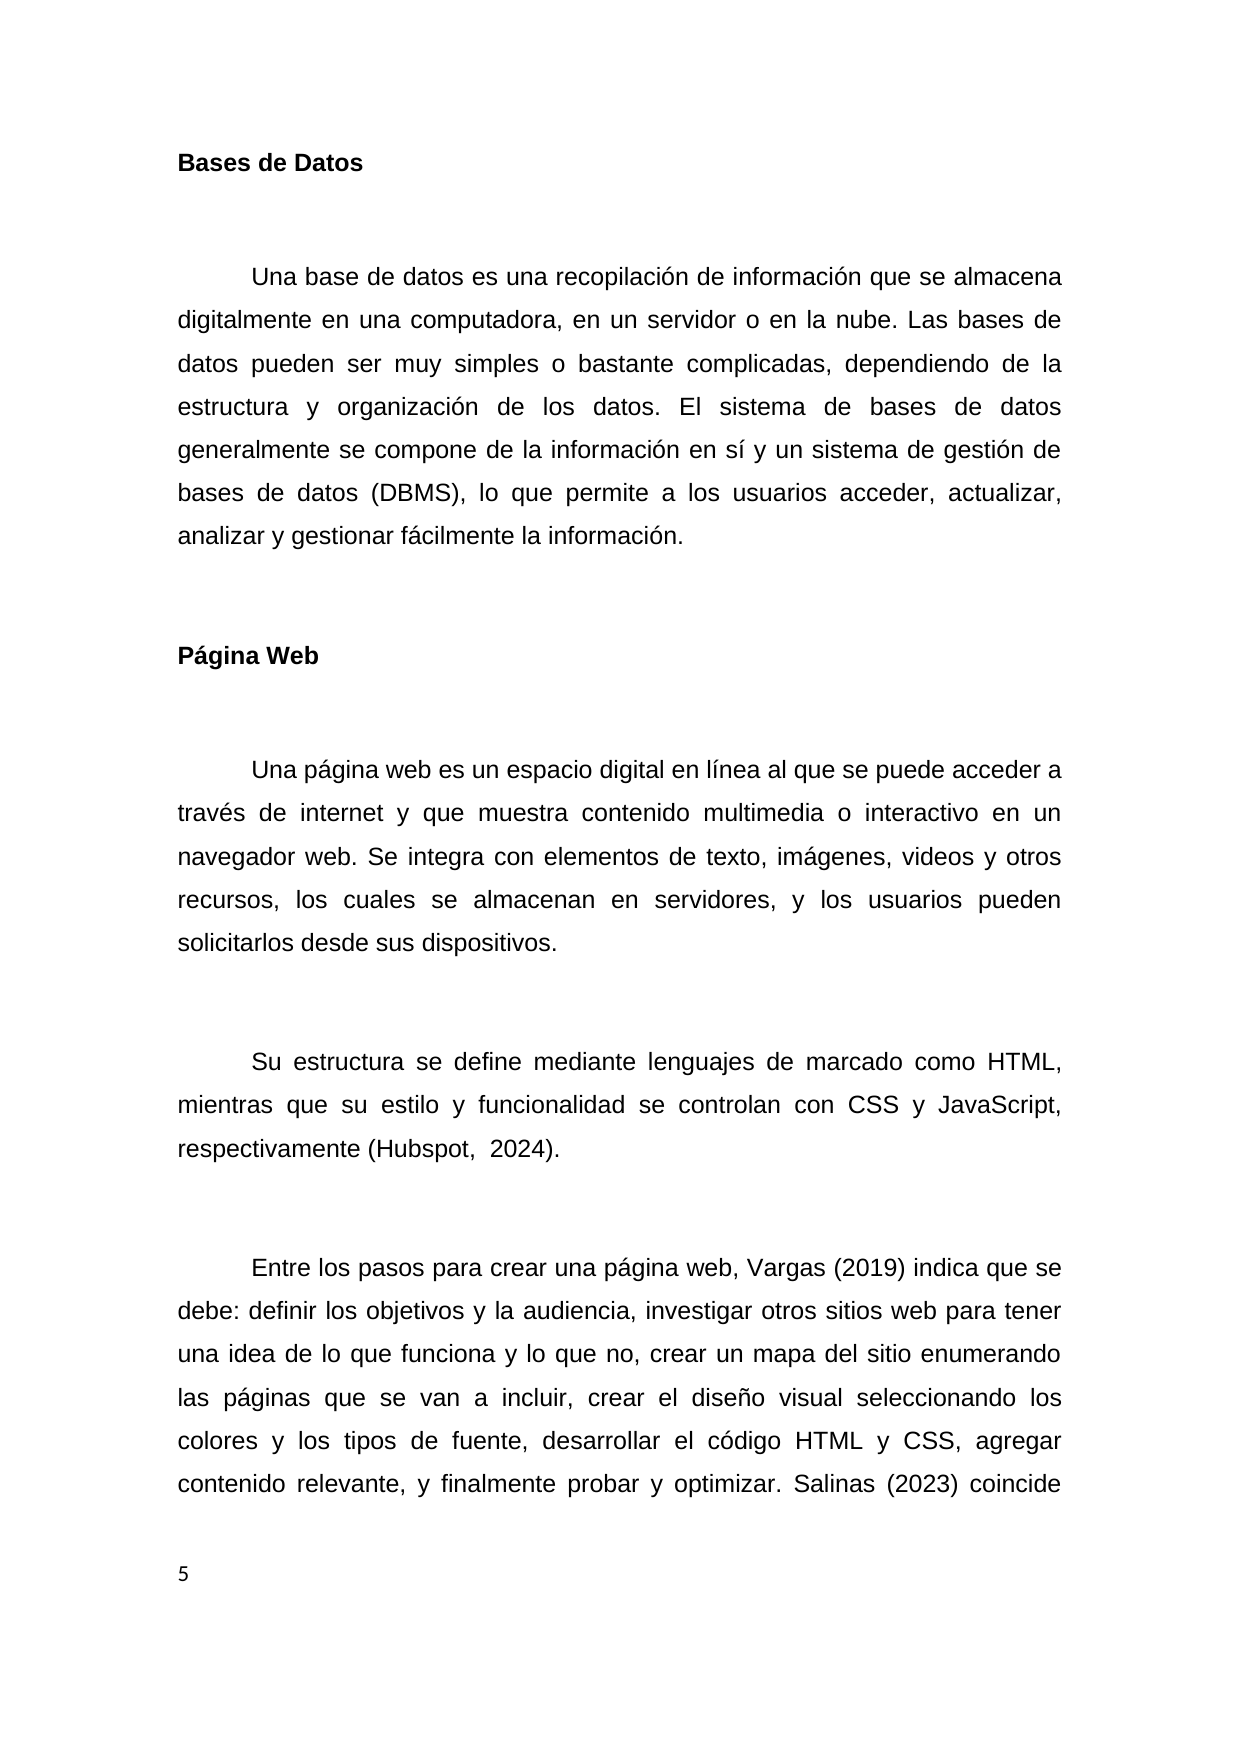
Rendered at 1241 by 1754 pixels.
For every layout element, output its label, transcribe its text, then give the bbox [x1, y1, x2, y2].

subtitle Página Web [177, 641, 1063, 669]
text Una base de datos es una recopilación de información que se almacena digitalmente en una computadora, en un servidor o en la nube. Las bases de datos pueden ser muy simples o bastante complicadas, dependiendo de la estructura y organización de los datos. El sistema de bases de datos generalmente se compone de la información en sí y un sistema de gestión de bases de datos (DBMS), lo que permite a los usuarios acceder, actualizar, analizar y gestionar fácilmente la información. [177, 262, 1063, 550]
text Una página web es un espacio digital en línea al que se puede acceder a través de internet y que muestra contenido multimedia o interactivo en un navegador web. Se integra con elementos de texto, imágenes, videos y otros recursos, los cuales se almacenan en servidores, y los usuarios pueden solicitarlos desde sus dispositivos. [177, 755, 1063, 957]
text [177, 1253, 1063, 1498]
subtitle Bases de Datos [177, 148, 1063, 176]
text Su estructura se define mediante lenguajes de marcado como HTML, mientras que su estilo y funcionalidad se controlan con CSS y JavaScript, respectivamente (Hubspot, 2024). [177, 1047, 1063, 1162]
